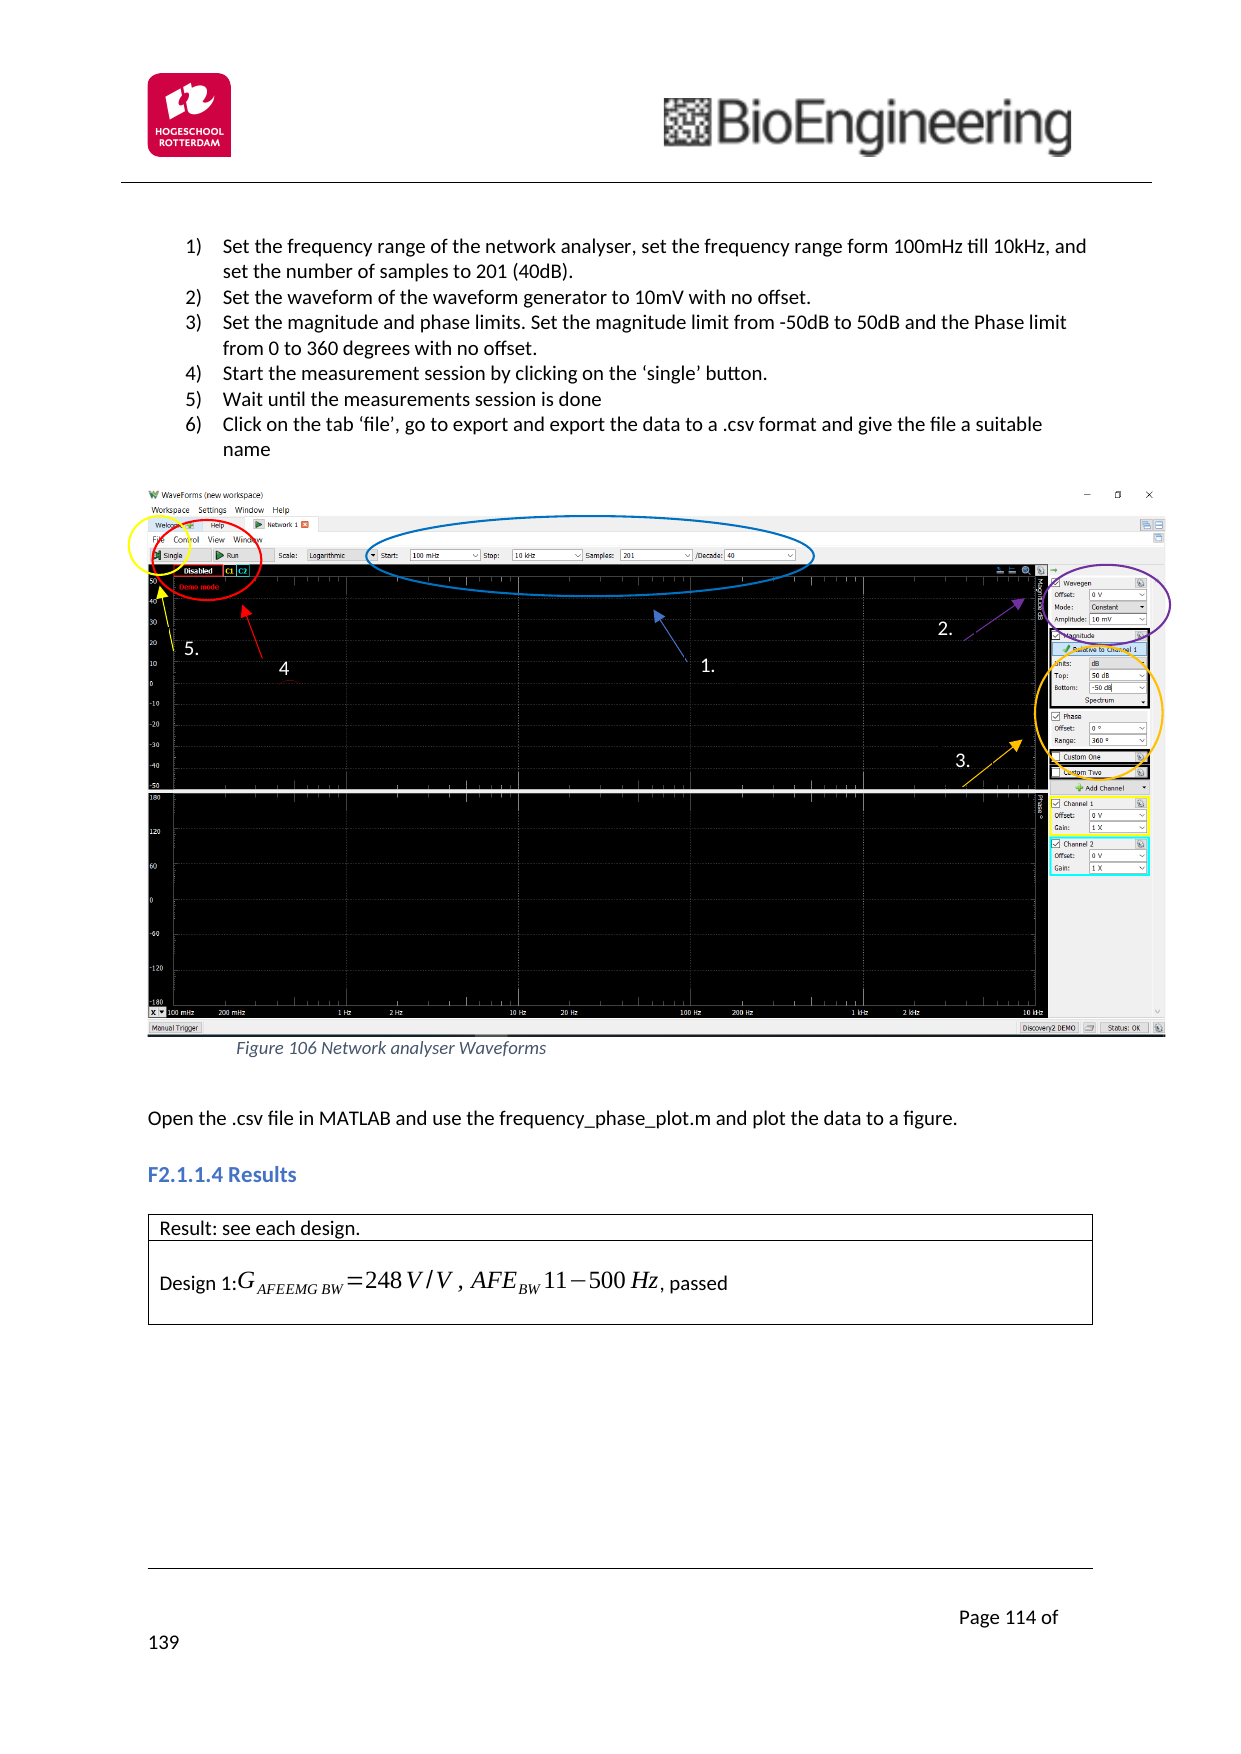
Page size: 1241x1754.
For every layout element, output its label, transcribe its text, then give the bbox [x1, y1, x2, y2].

picture [147, 518, 177, 572]
picture [1037, 648, 1161, 778]
table_header Result: see each design. [149, 1215, 1092, 1240]
picture [147, 73, 231, 157]
list Start the measurement session by clicking on the ‘single’ button. [185, 360, 1093, 386]
list Set the magnitude and phase limits. Set the magnitude limit from -50dB to 50dB and the Phase limit from 0 to 360 degrees with no offset. [185, 309, 1093, 360]
text Figure 106 Network analyser Waveforms [236, 1037, 1093, 1059]
picture [160, 522, 260, 599]
list Set the waveform of the waveform generator to 10mV with no offset. [185, 284, 1093, 309]
subtitle F2.1.1.4 Results [148, 1160, 1093, 1188]
text Open the .csv file in MATLAB and use the frequency_phase_plot.m and plot the data to a figure. [148, 1105, 1093, 1131]
list Set the frequency range of the network analyser, set the frequency range form 100mHz till 10kHz, and set the number of samples to 201 (40dB). [185, 233, 1093, 284]
picture [663, 98, 1072, 157]
picture [1044, 566, 1166, 643]
list Click on the tab ‘file’, go to export and export the data to a .csv format and give the file a suitable name [185, 411, 1093, 462]
list Wait until the measurements session is done [185, 386, 1093, 411]
picture [154, 527, 189, 573]
picture [147, 487, 1166, 1037]
